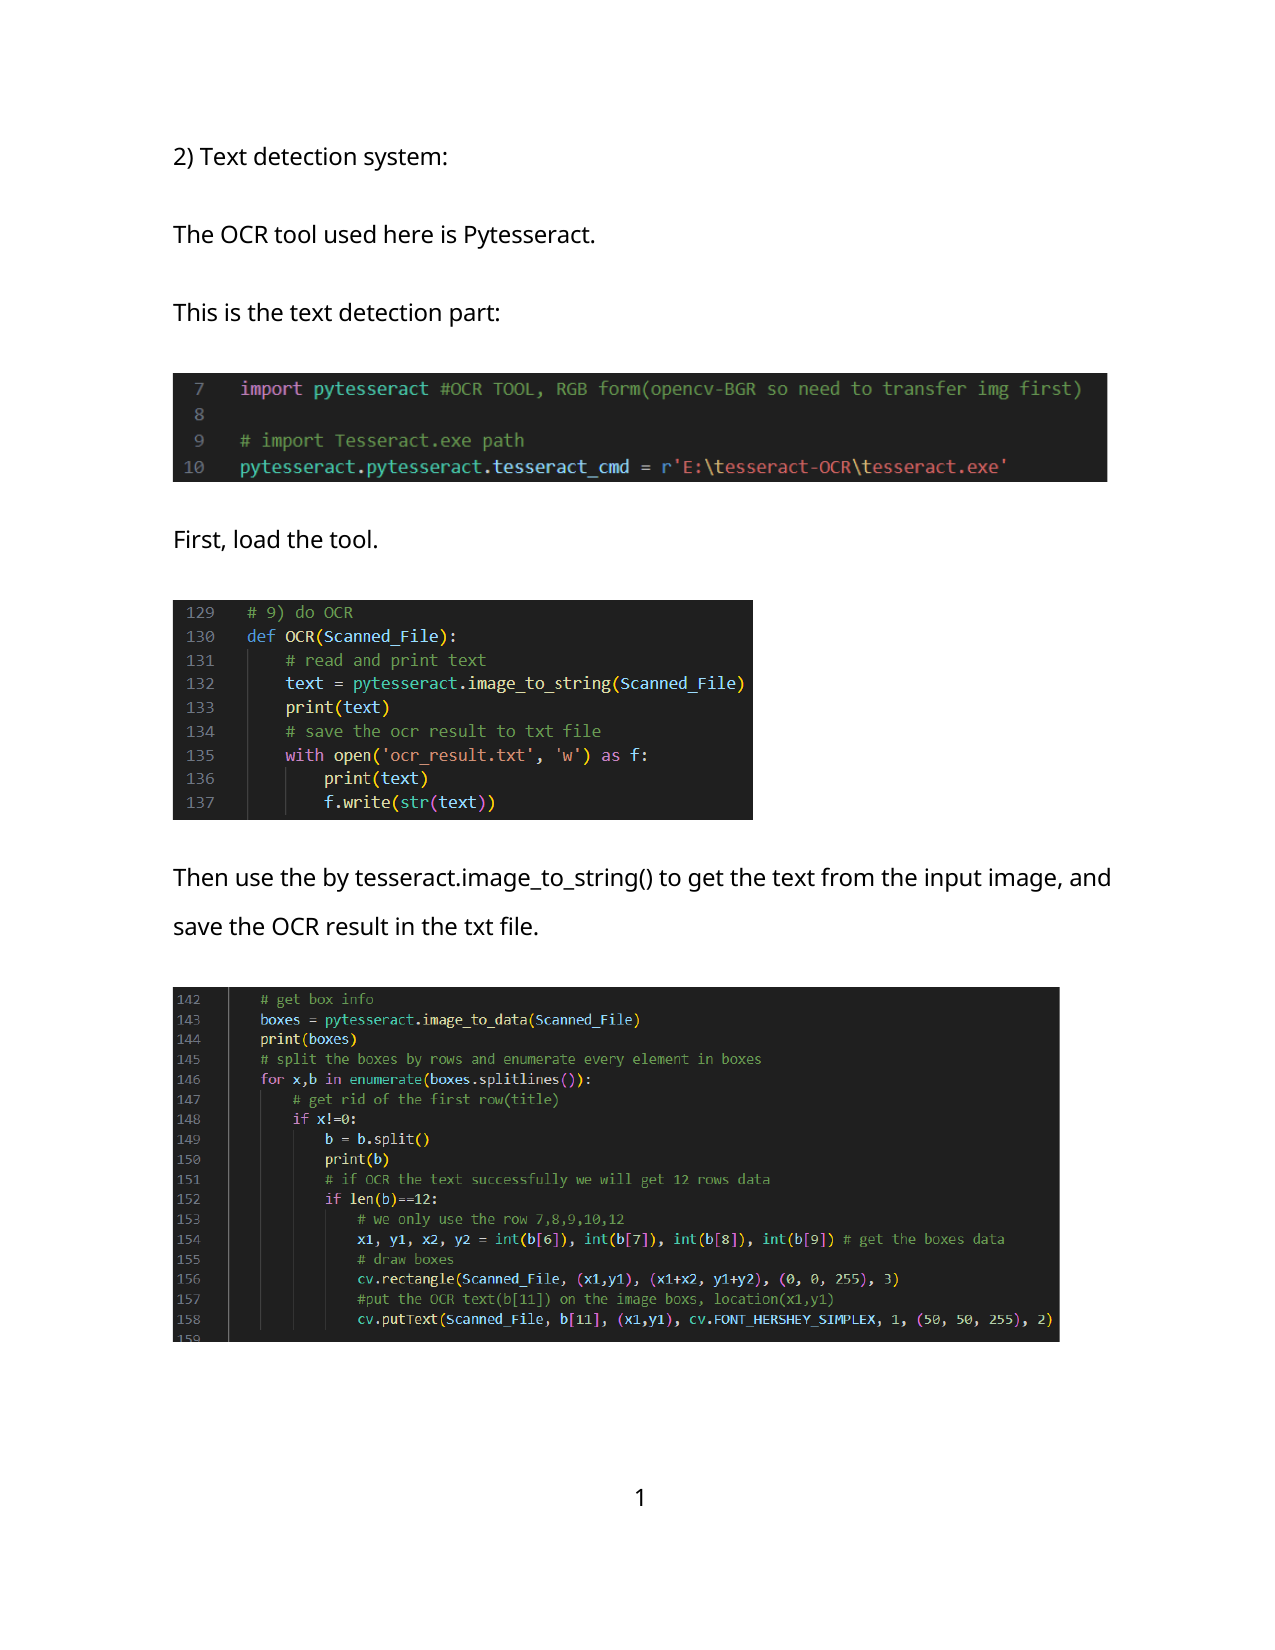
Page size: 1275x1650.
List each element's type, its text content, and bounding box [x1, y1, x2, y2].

text First, load the tool. [173, 523, 1125, 556]
picture [172, 600, 753, 820]
picture [172, 373, 1108, 482]
picture [172, 987, 1060, 1342]
text Then use the by tesseract.image_to_string() to get the text from the input image, and save the OCR result in the txt file. [173, 861, 1125, 942]
text The OCR tool used here is Pytesseract. [173, 218, 1125, 251]
list Text detection system: [150, 140, 1125, 173]
text This is the text detection part: [173, 296, 1125, 328]
